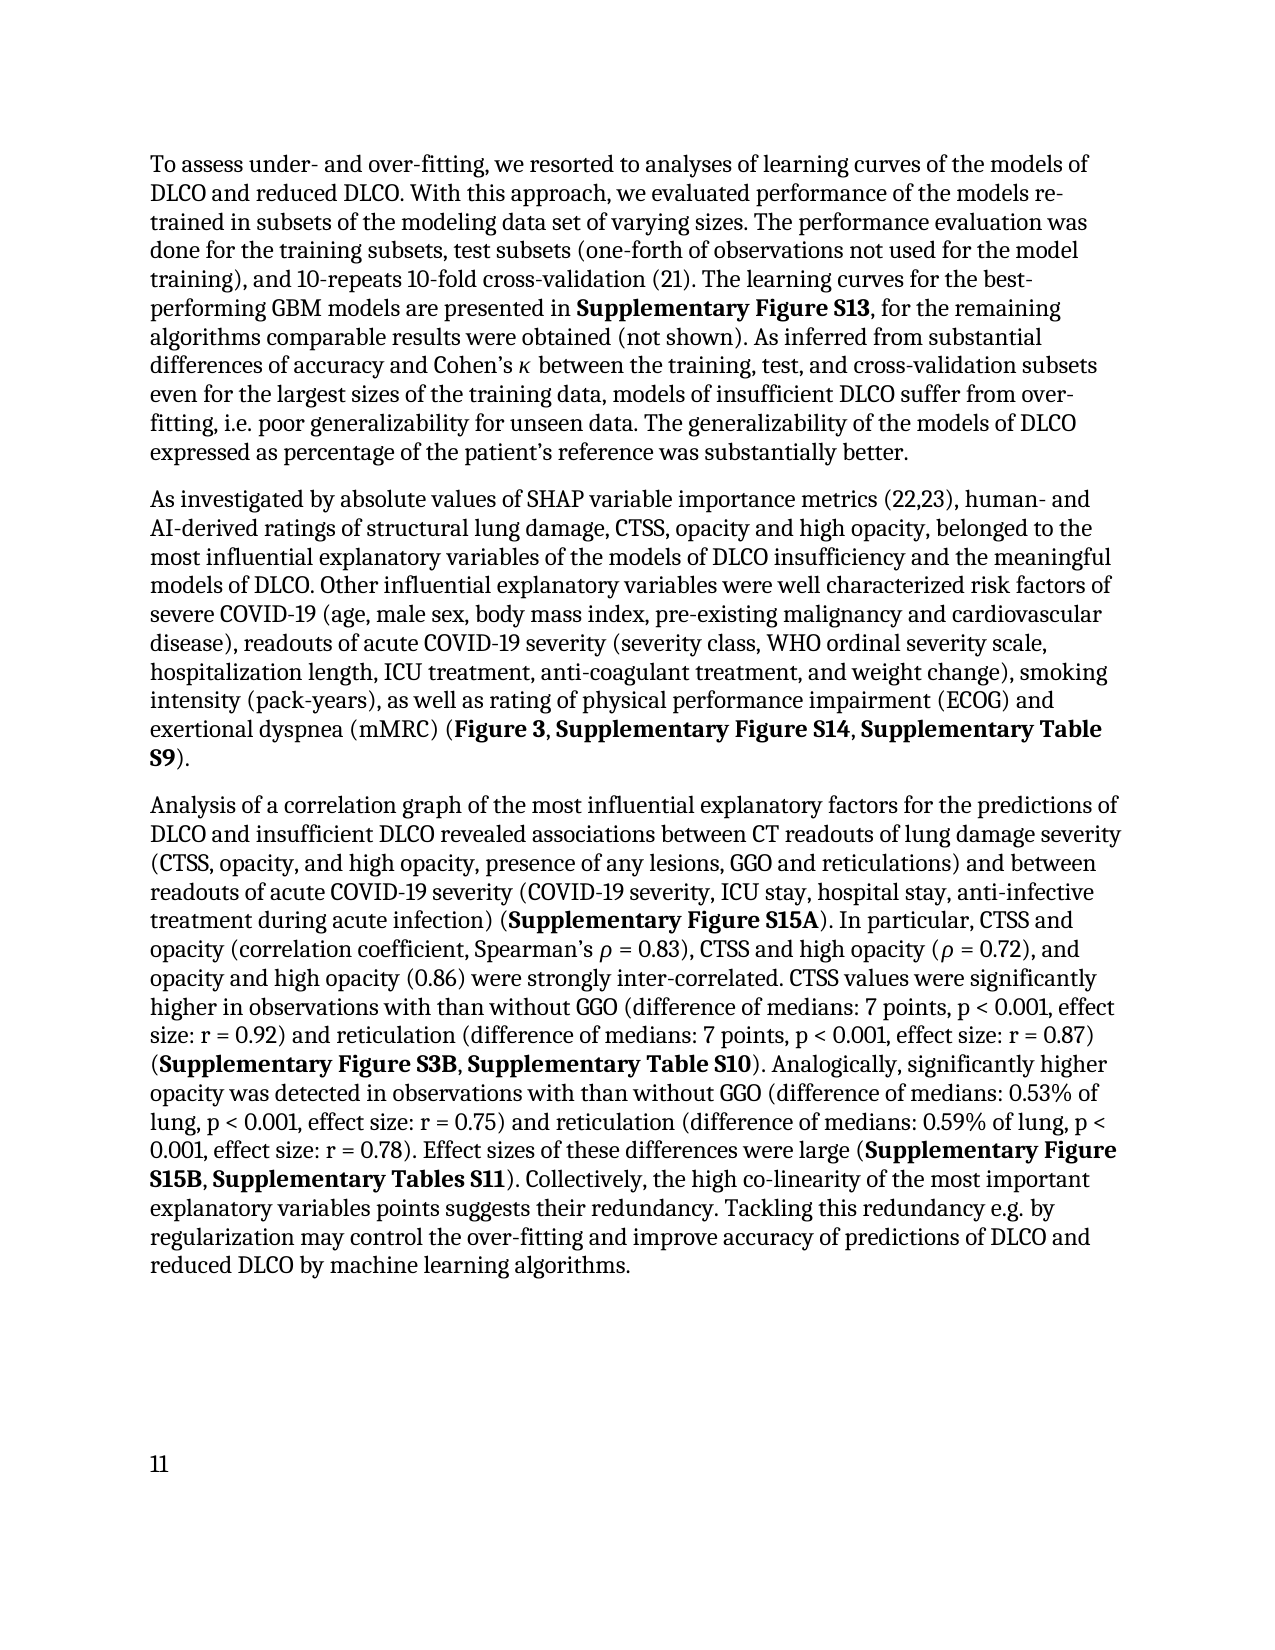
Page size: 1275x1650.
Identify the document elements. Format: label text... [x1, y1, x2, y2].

text Analysis of a correlation graph of the most influential explanatory factors for the predictions of DLCO and insufficient DLCO revealed associations between CT readouts of lung damage severity (CTSS, opacity, and high opacity, presence of any lesions, GGO and reticulations) and between readouts of acute COVID-19 severity (COVID-19 severity, ICU stay, hospital stay, anti-infective treatment during acute infection) (Supplementary Figure S15A). In particular, CTSS and opacity (correlation coefficient, Spearman’s = 0.83), CTSS and high opacity ( = 0.72), and opacity and high opacity (0.86) were strongly inter-correlated. CTSS values were significantly higher in observations with than without GGO (difference of medians: 7 points, p < 0.001, effect size: r = 0.92) and reticulation (difference of medians: 7 points, p < 0.001, effect size: r = 0.87) (Supplementary Figure S3B, Supplementary Table S10). Analogically, significantly higher opacity was detected in observations with than without GGO (difference of medians: 0.53% of lung, p < 0.001, effect size: r = 0.75) and reticulation (difference of medians: 0.59% of lung, p < 0.001, effect size: r = 0.78). Effect sizes of these differences were large (Supplementary Figure S15B, Supplementary Tables S11). Collectively, the high co-linearity of the most important explanatory variables points suggests their redundancy. Tackling this redundancy e.g. by regularization may control the over-fitting and improve accuracy of predictions of DLCO and reduced DLCO by machine learning algorithms. [150, 791, 1125, 1280]
text As investigated by absolute values of SHAP variable importance metrics (22,23), human- and AI-derived ratings of structural lung damage, CTSS, opacity and high opacity, belonged to the most influential explanatory variables of the models of DLCO insufficiency and the meaningful models of DLCO. Other influential explanatory variables were well characterized risk factors of severe COVID-19 (age, male sex, body mass index, pre-existing malignancy and cardiovascular disease), readouts of acute COVID-19 severity (severity class, WHO ordinal severity scale, hospitalization length, ICU treatment, anti-coagulant treatment, and weight change), smoking intensity (pack-years), as well as rating of physical performance impairment (ECOG) and exertional dyspnea (mMRC) (Figure 3, Supplementary Figure S14, Supplementary Table S9). [150, 485, 1125, 772]
text To assess under- and over-fitting, we resorted to analyses of learning curves of the models of DLCO and reduced DLCO. With this approach, we evaluated performance of the models re-trained in subsets of the modeling data set of varying sizes. The performance evaluation was done for the training subsets, test subsets (one-forth of observations not used for the model training), and 10-repeats 10-fold cross-validation (21). The learning curves for the best-performing GBM models are presented in Supplementary Figure S13, for the remaining algorithms comparable results were obtained (not shown). As inferred from substantial differences of accuracy and Cohen’s between the training, test, and cross-validation subsets even for the largest sizes of the training data, models of insufficient DLCO suffer from over-fitting, i.e. poor generalizability for unseen data. The generalizability of the models of DLCO expressed as percentage of the patient’s reference was substantially better. [150, 150, 1125, 466]
